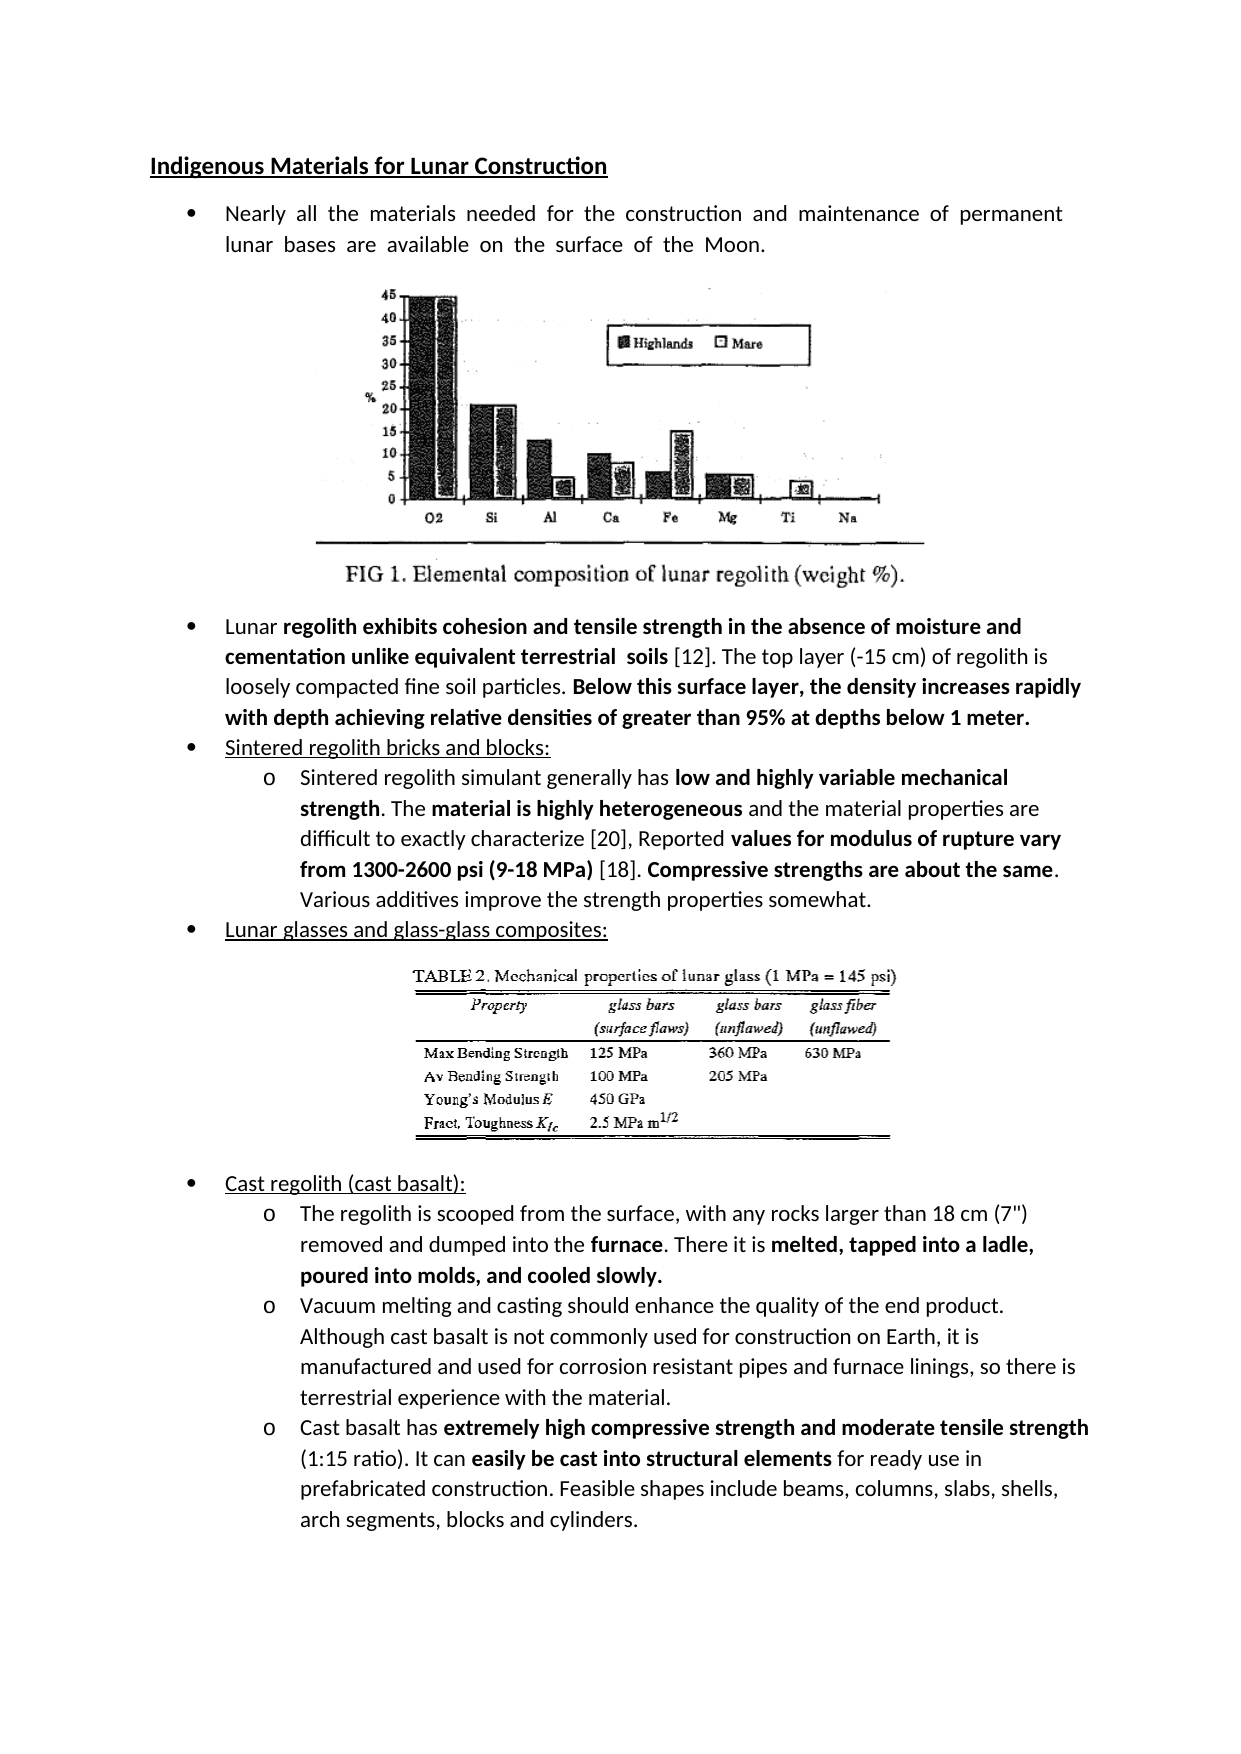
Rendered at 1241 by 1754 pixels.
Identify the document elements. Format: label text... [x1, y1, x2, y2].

list Nearly all the materials needed for the construction and maintenance of permanent lunar bases are available on the surface of the Moon. [187, 199, 1090, 258]
list Lunar glasses and glass-glass composites: [187, 915, 1090, 943]
list Vacuum melting and casting should enhance the quality of the end product. Although cast basalt is not commonly used for construction on Earth, it is manufactured and used for corrosion resistant pipes and furnace linings, so there is terrestrial experience with the material. [262, 1291, 1090, 1411]
list Lunar regolith exhibits cohesion and tensile strength in the absence of moisture and cementation unlike equivalent terrestrial soils [12]. The top layer (-15 cm) of regolith is loosely compacted fine soil particles. Below this surface layer, the density increases rapidly with depth achieving relative densities of greater than 95% at depths below 1 meter. [187, 612, 1090, 731]
list Cast basalt has extremely high compressive strength and moderate tensile strength (1:15 ratio). It can easily be cast into structural elements for ready use in prefabricated construction. Feasible shapes include beams, columns, slabs, shells, arch segments, blocks and cylinders. [262, 1413, 1090, 1533]
text Indigenous Materials for Lunar Construction [150, 150, 1090, 181]
picture [408, 962, 907, 1151]
picture [315, 276, 925, 594]
list Sintered regolith bricks and blocks: [187, 733, 1090, 761]
list The regolith is scooped from the surface, with any rocks larger than 18 cm (7") removed and dumped into the furnace. There it is melted, tapped into a ladle, poured into molds, and cooled slowly. [262, 1199, 1090, 1289]
list Sintered regolith simulant generally has low and highly variable mechanical strength. The material is highly heterogeneous and the material properties are difficult to exactly characterize [20], Reported values for modulus of rupture vary from 1300-2600 psi (9-18 MPa) [18]. Compressive strengths are about the same. Various additives improve the strength properties somewhat. [262, 763, 1090, 913]
list Cast regolith (cast basalt): [187, 1169, 1090, 1197]
